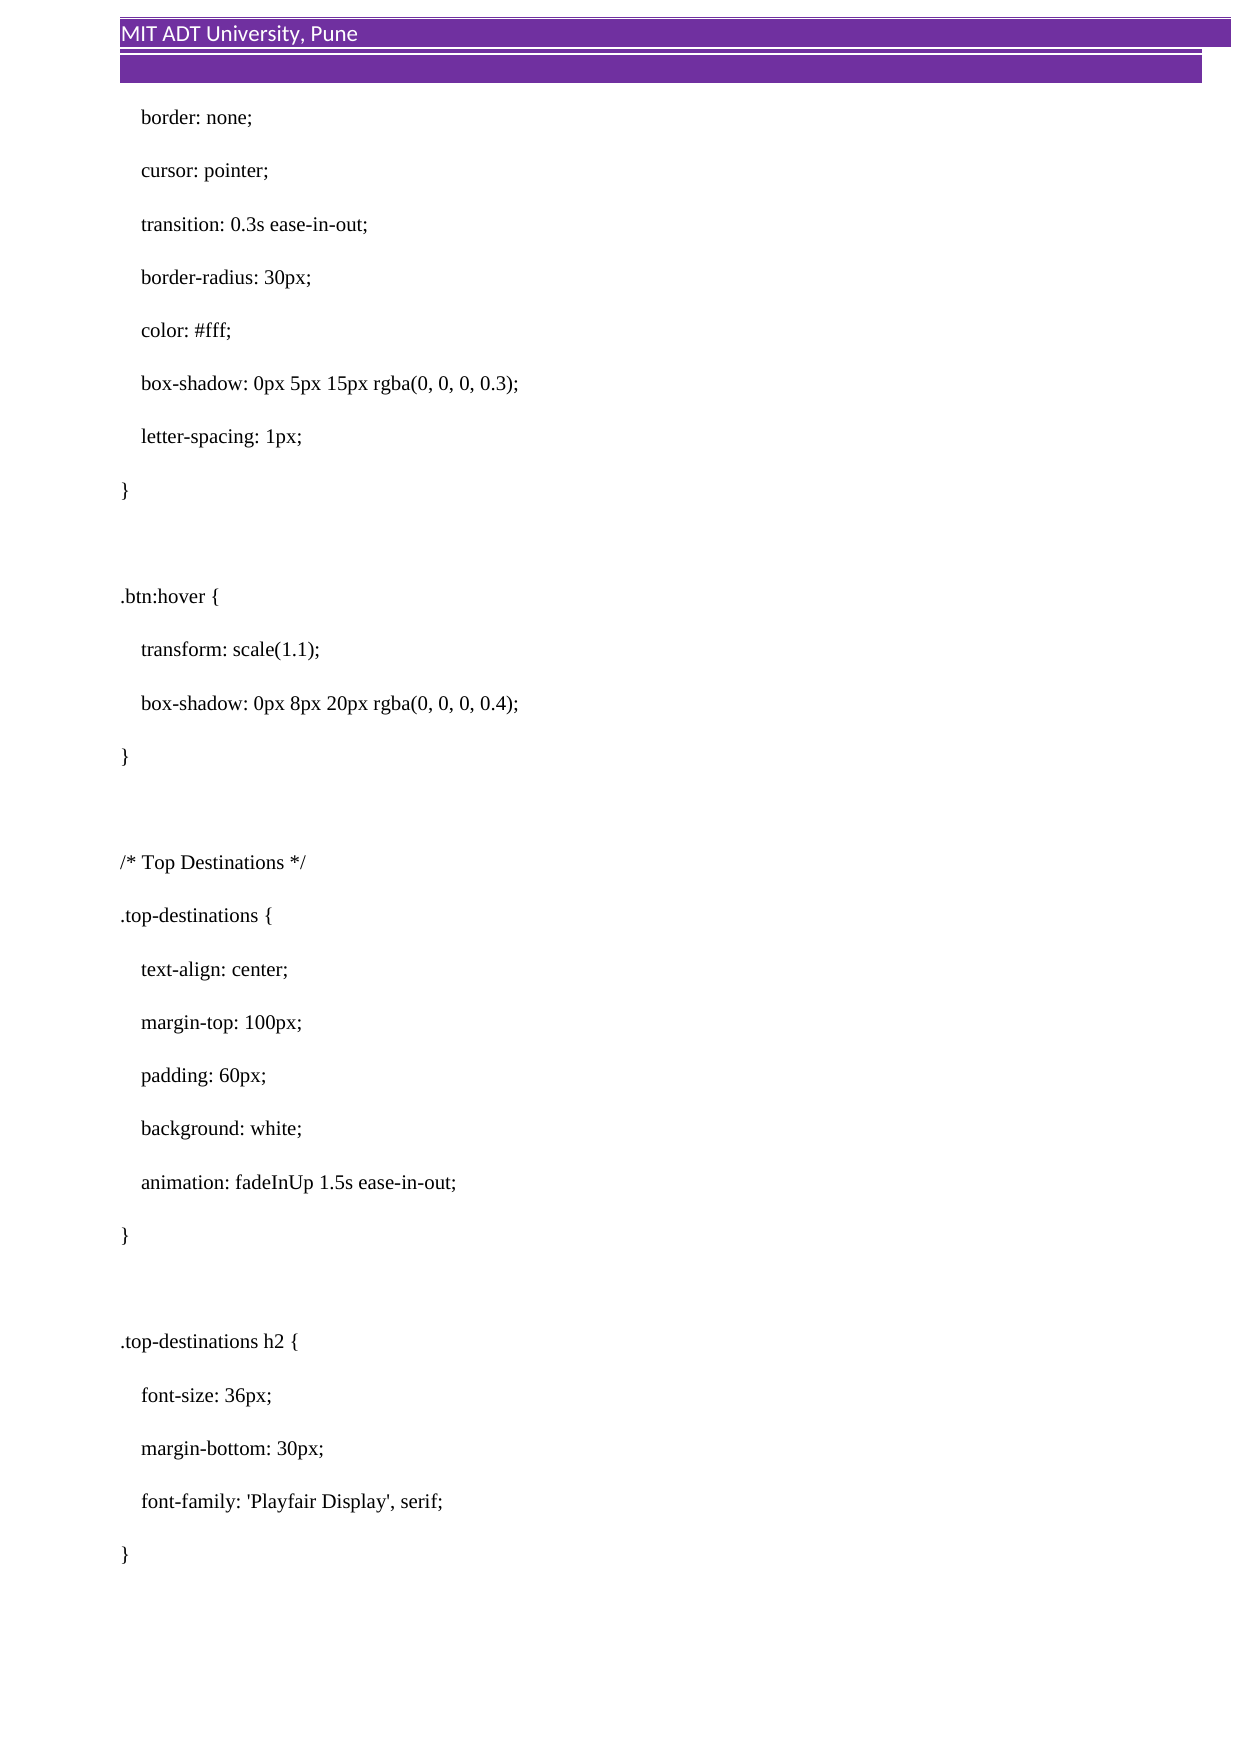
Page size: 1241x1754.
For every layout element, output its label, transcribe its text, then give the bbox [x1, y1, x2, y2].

text margin-bottom: 30px; [120, 1436, 1202, 1460]
text .btn:hover { [120, 584, 1202, 608]
text color: #fff; [120, 318, 1202, 342]
text box-shadow: 0px 5px 15px rgba(0, 0, 0, 0.3); [120, 371, 1202, 395]
text background: white; [120, 1116, 1202, 1140]
text border: none; [120, 105, 1202, 129]
text .top-destinations { [120, 903, 1202, 927]
text font-size: 36px; [120, 1382, 1202, 1407]
text letter-spacing: 1px; [120, 424, 1202, 448]
text box-shadow: 0px 8px 20px rgba(0, 0, 0, 0.4); [120, 691, 1202, 714]
text .top-destinations h2 { [120, 1329, 1202, 1353]
text text-align: center; [120, 957, 1202, 981]
text } [120, 478, 1202, 502]
text margin-top: 100px; [120, 1010, 1202, 1034]
text transform: scale(1.1); [120, 637, 1202, 661]
text border-radius: 30px; [120, 265, 1202, 289]
text /* Top Destinations */ [120, 850, 1202, 874]
text padding: 60px; [120, 1063, 1202, 1087]
text } [120, 1542, 1202, 1566]
text transition: 0.3s ease-in-out; [120, 211, 1202, 236]
text cursor: pointer; [120, 158, 1202, 182]
text animation: fadeInUp 1.5s ease-in-out; [120, 1169, 1202, 1194]
text } [120, 1223, 1202, 1247]
text font-family: 'Playfair Display', serif; [120, 1489, 1202, 1513]
text } [120, 744, 1202, 768]
